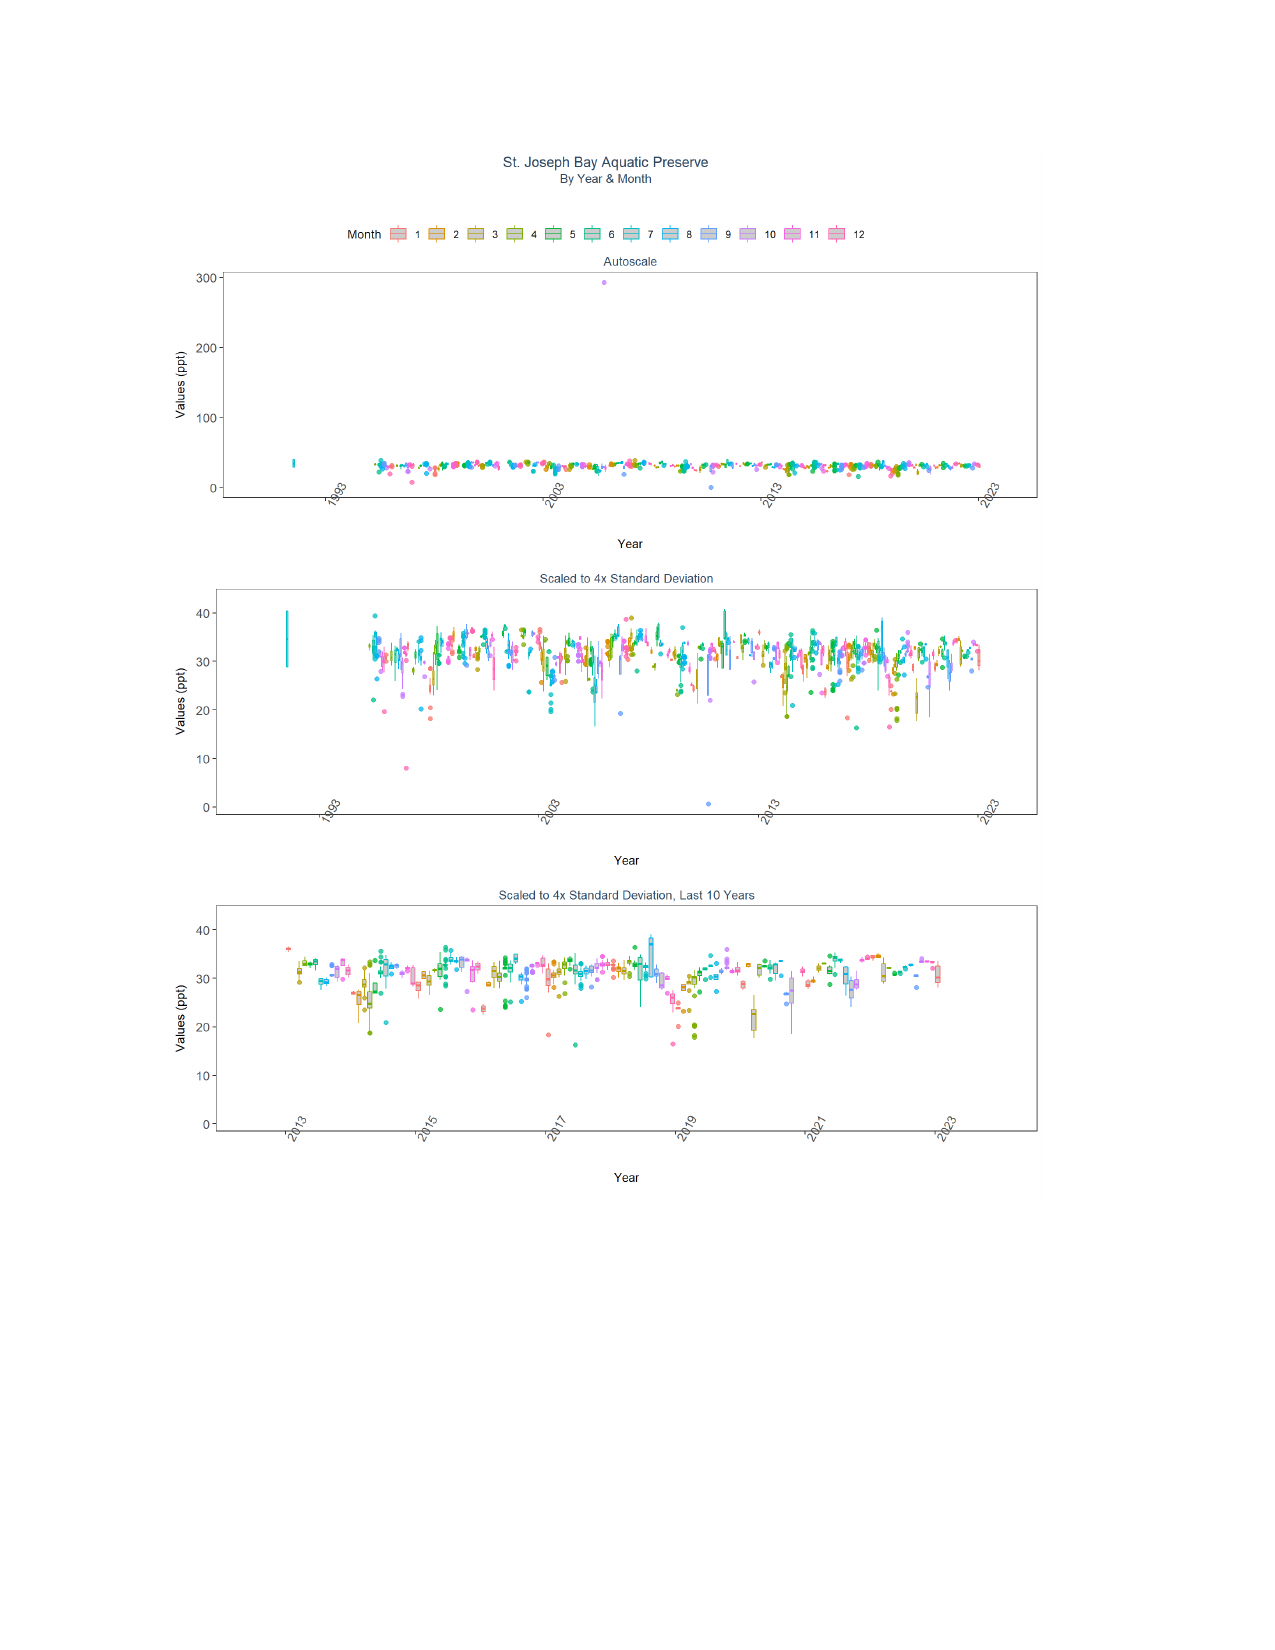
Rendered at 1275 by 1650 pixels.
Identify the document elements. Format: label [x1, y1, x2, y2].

picture [168, 150, 1044, 1200]
